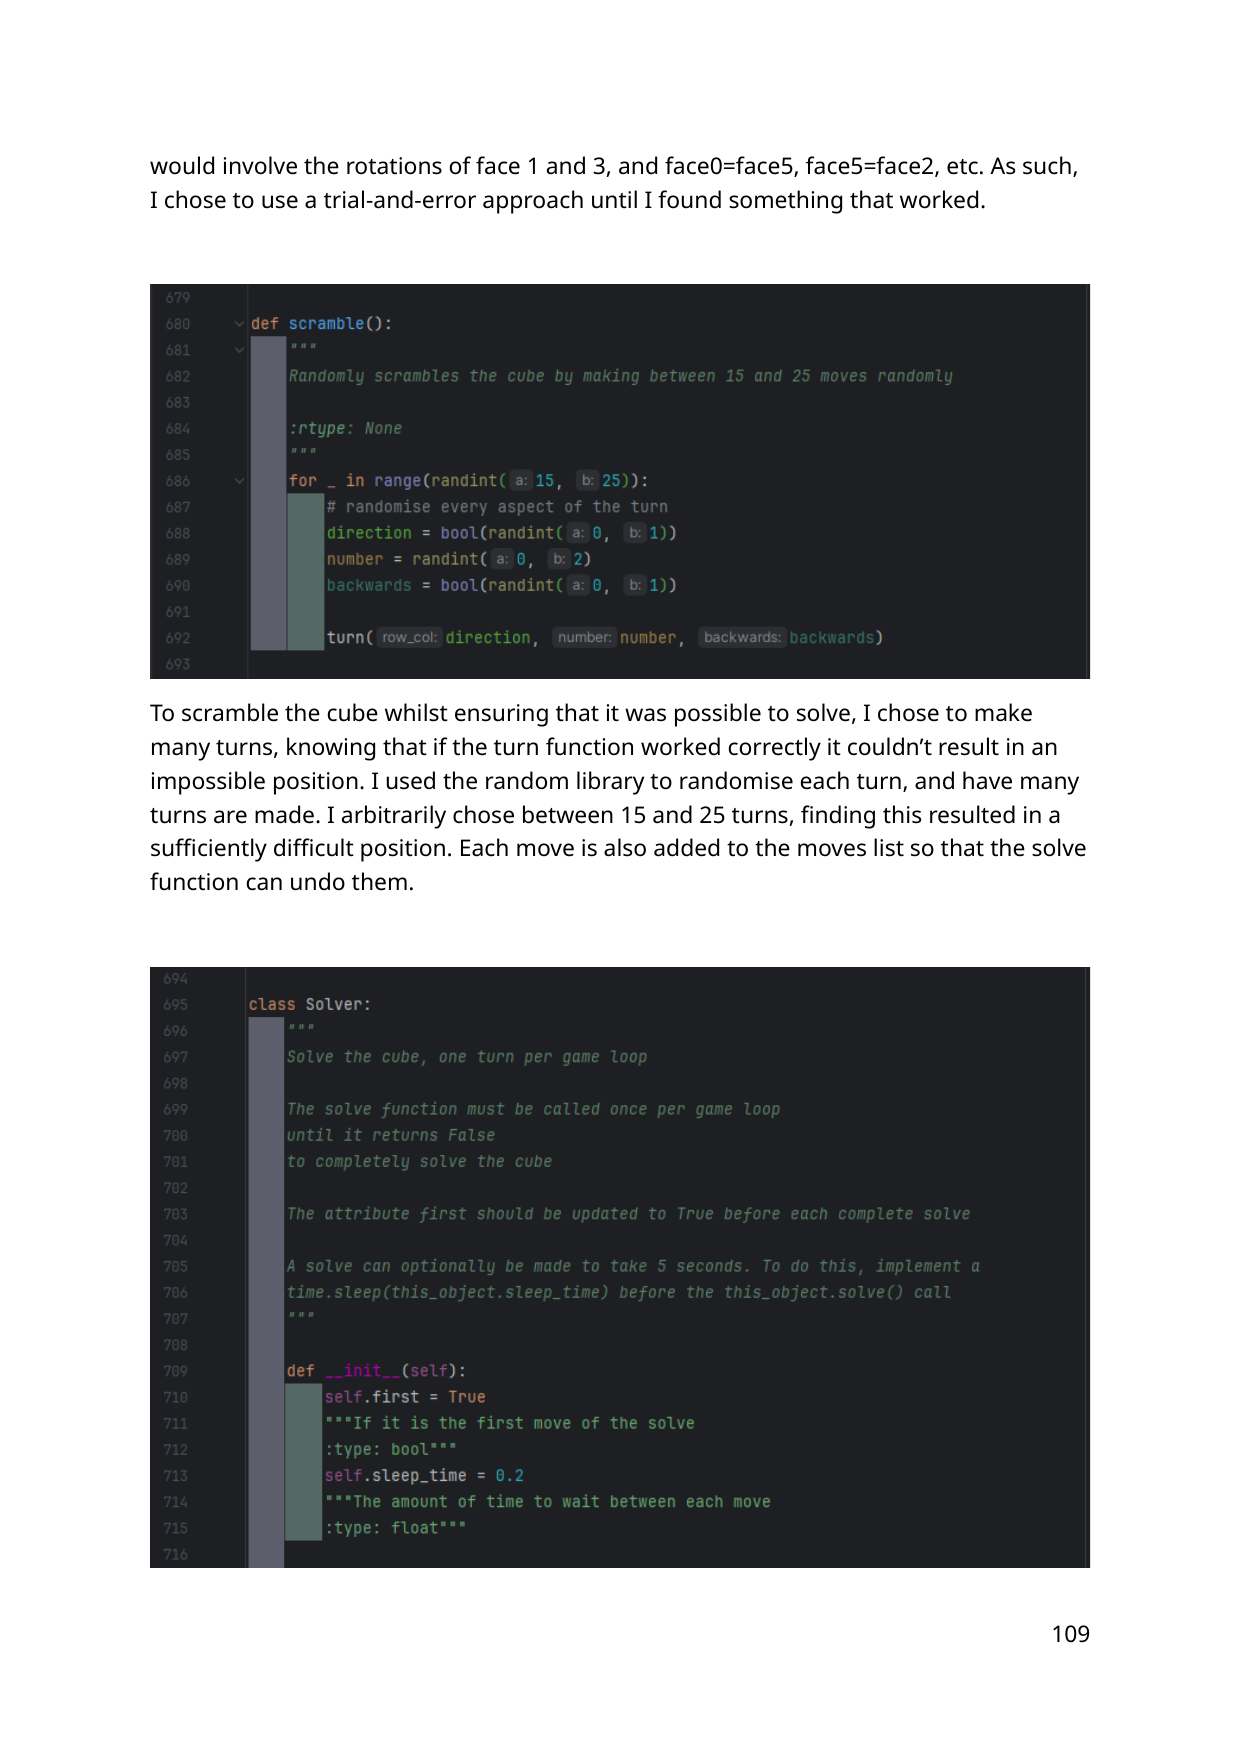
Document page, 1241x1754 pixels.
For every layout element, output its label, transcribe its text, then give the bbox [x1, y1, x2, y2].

text To scramble the cube whilst ensuring that it was possible to solve, I chose to make many turns, knowing that if the turn function worked correctly it couldn’t result in an impossible position. I used the random library to randomise each turn, and have many turns are made. I arbitrarily chose between 15 and 25 turns, finding this resulted in a sufficiently difficult position. Each move is also added to the moves list so that the solve function can undo them. [150, 697, 1090, 897]
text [150, 150, 1090, 215]
picture [150, 284, 1091, 679]
picture [150, 967, 1091, 1568]
